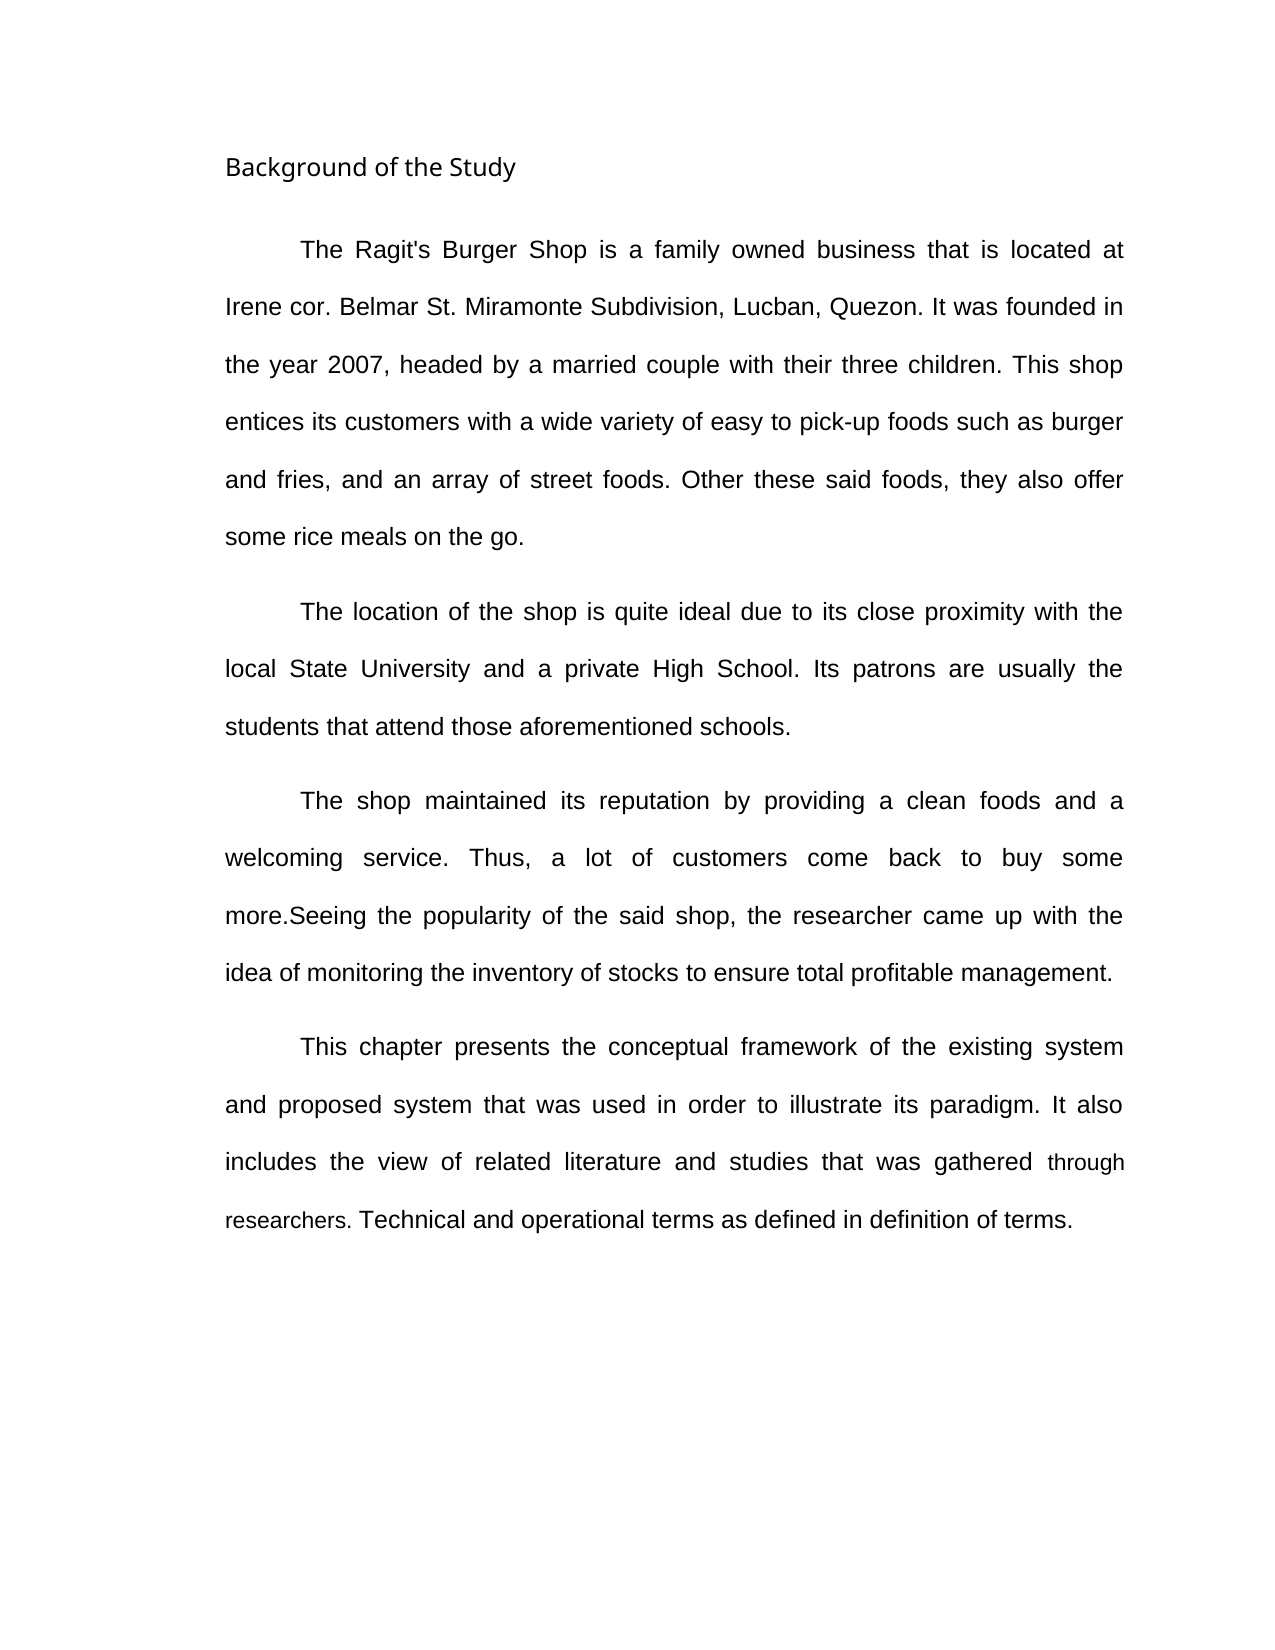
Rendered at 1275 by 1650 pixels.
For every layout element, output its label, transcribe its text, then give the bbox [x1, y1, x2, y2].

text The location of the shop is quite ideal due to its close proximity with the local State University and a private High School. Its patrons are usually the students that attend those aforementioned schools. [225, 596, 1125, 740]
text This chapter presents the conceptual framework of the existing system and proposed system that was used in order to illustrate its paradigm. It also includes the view of related literature and studies that was gathered through researchers. Technical and operational terms as defined in definition of terms. [225, 1032, 1125, 1233]
text Background of the Study [225, 150, 1125, 184]
text The Ragit's Burger Shop is a family owned business that is located at Irene cor. Belmar St. Miramonte Subdivision, Lucban, Quezon. It was founded in the year 2007, headed by a married couple with their three children. This shop entices its customers with a wide variety of easy to pick-up foods such as burger and fries, and an array of street foods. Other these said foods, they also offer some rice meals on the go. [225, 235, 1125, 551]
text The shop maintained its reputation by providing a clean foods and a welcoming service. Thus, a lot of customers come back to buy some more.Seeing the popularity of the said shop, the researcher came up with the idea of monitoring the inventory of stocks to ensure total profitable management. [225, 786, 1125, 987]
